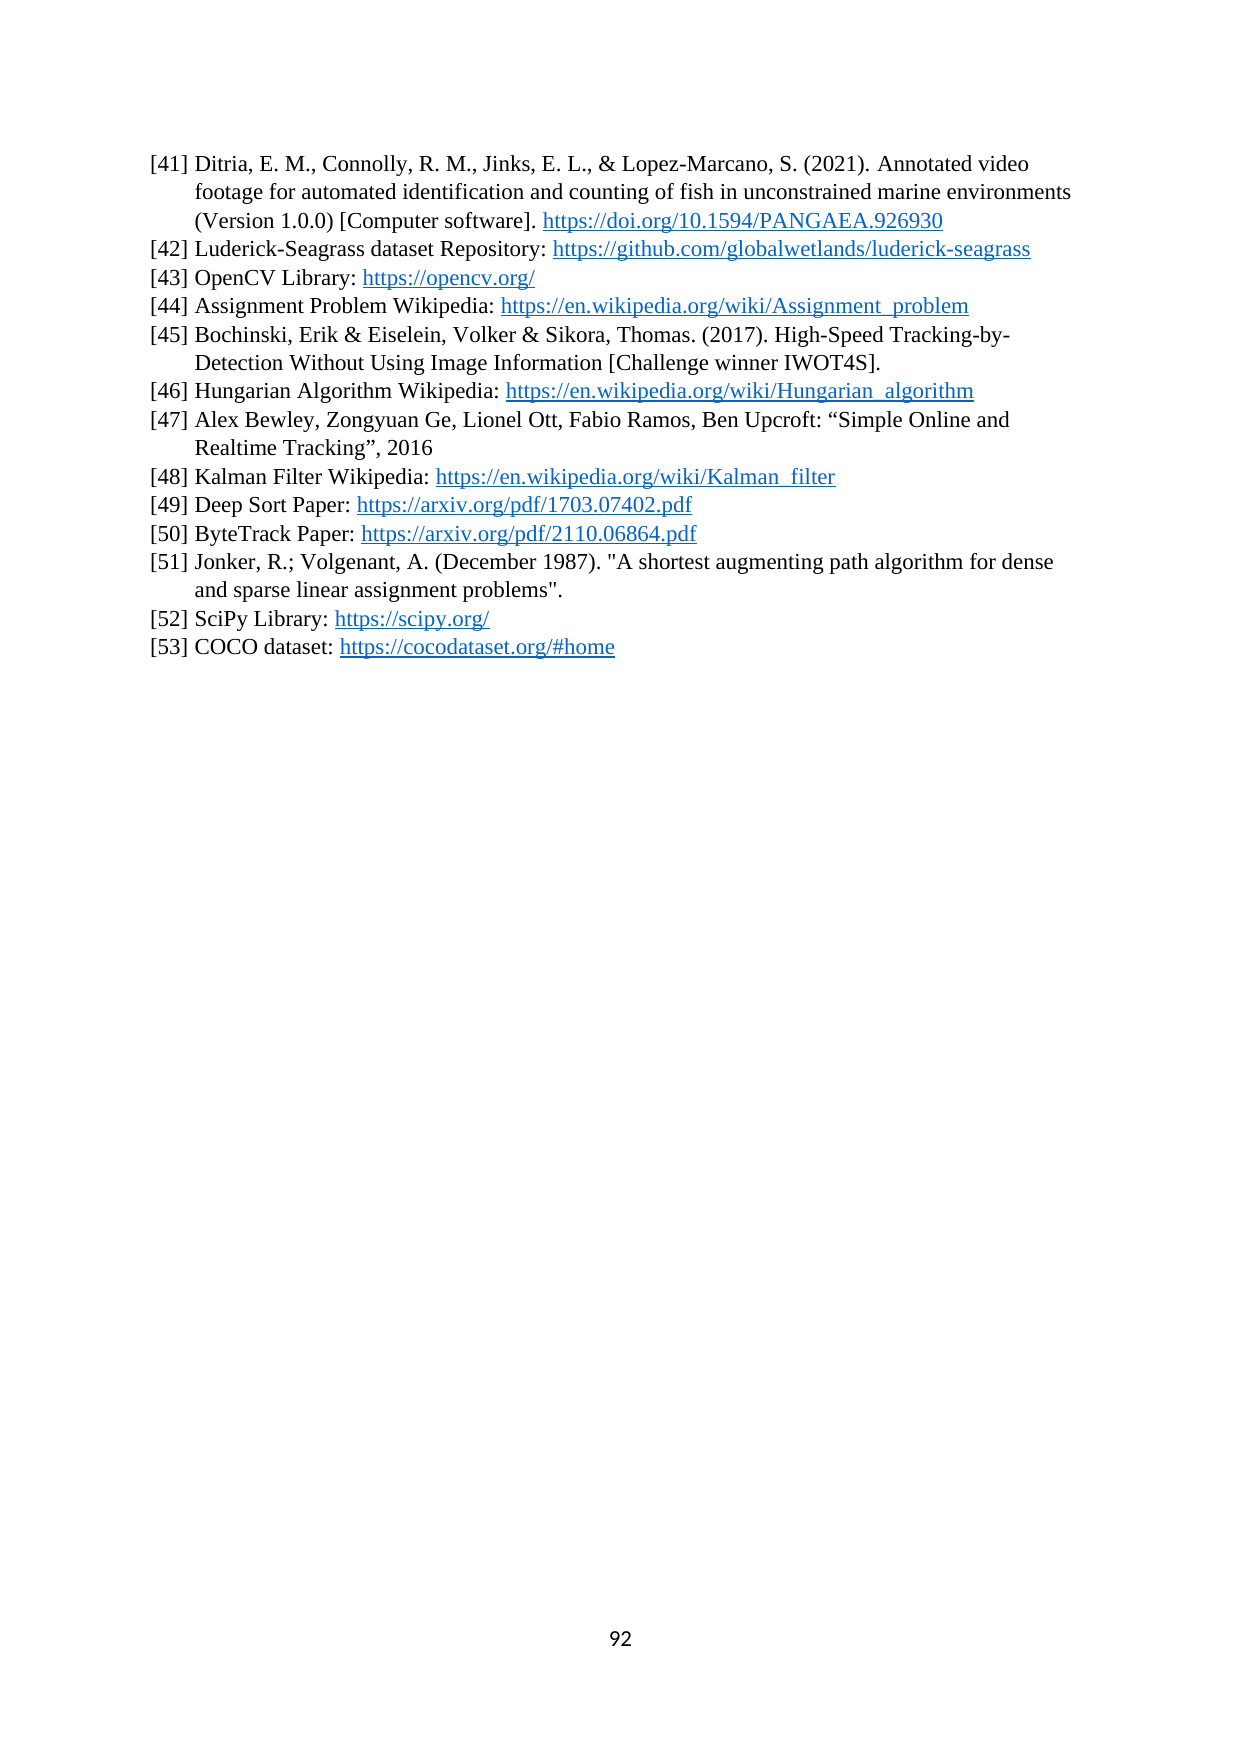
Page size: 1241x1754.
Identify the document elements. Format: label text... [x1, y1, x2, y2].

list Kalman Filter Wikipedia: https://en.wikipedia.org/wiki/Kalman_filter [150, 463, 1090, 489]
list Ditria, E. M., Connolly, R. M., Jinks, E. L., & Lopez-Marcano, S. (2021). Annotated video footage for automated identification and counting of fish in unconstrained marine environments (Version 1.0.0) [Computer software]. https://doi.org/10.1594/PANGAEA.926930 [150, 150, 1090, 233]
list Bochinski, Erik & Eiselein, Volker & Sikora, Thomas. (2017). High-Speed Tracking-by-Detection Without Using Image Information [Challenge winner IWOT4S]. [150, 321, 1090, 375]
list OpenCV Library: https://opencv.org/ [150, 264, 1090, 290]
list SciPy Library: https://scipy.org/ [150, 605, 1090, 631]
list Alex Bewley, Zongyuan Ge, Lionel Ott, Fabio Ramos, Ben Upcroft: “Simple Online and Realtime Tracking”, 2016 [150, 406, 1090, 461]
list Luderick-Seagrass dataset Repository: https://github.com/globalwetlands/luderick-seagrass [150, 235, 1090, 262]
list Jonker, R.; Volgenant, A. (December 1987). "A shortest augmenting path algorithm for dense and sparse linear assignment problems". [150, 548, 1090, 603]
list Assignment Problem Wikipedia: https://en.wikipedia.org/wiki/Assignment_problem [150, 292, 1090, 318]
list Deep Sort Paper: https://arxiv.org/pdf/1703.07402.pdf [150, 491, 1090, 518]
list Hungarian Algorithm Wikipedia: https://en.wikipedia.org/wiki/Hungarian_algorithm [150, 377, 1090, 404]
list COCO dataset: https://cocodataset.org/#home [150, 633, 1090, 660]
list ByteTrack Paper: https://arxiv.org/pdf/2110.06864.pdf [150, 520, 1090, 546]
